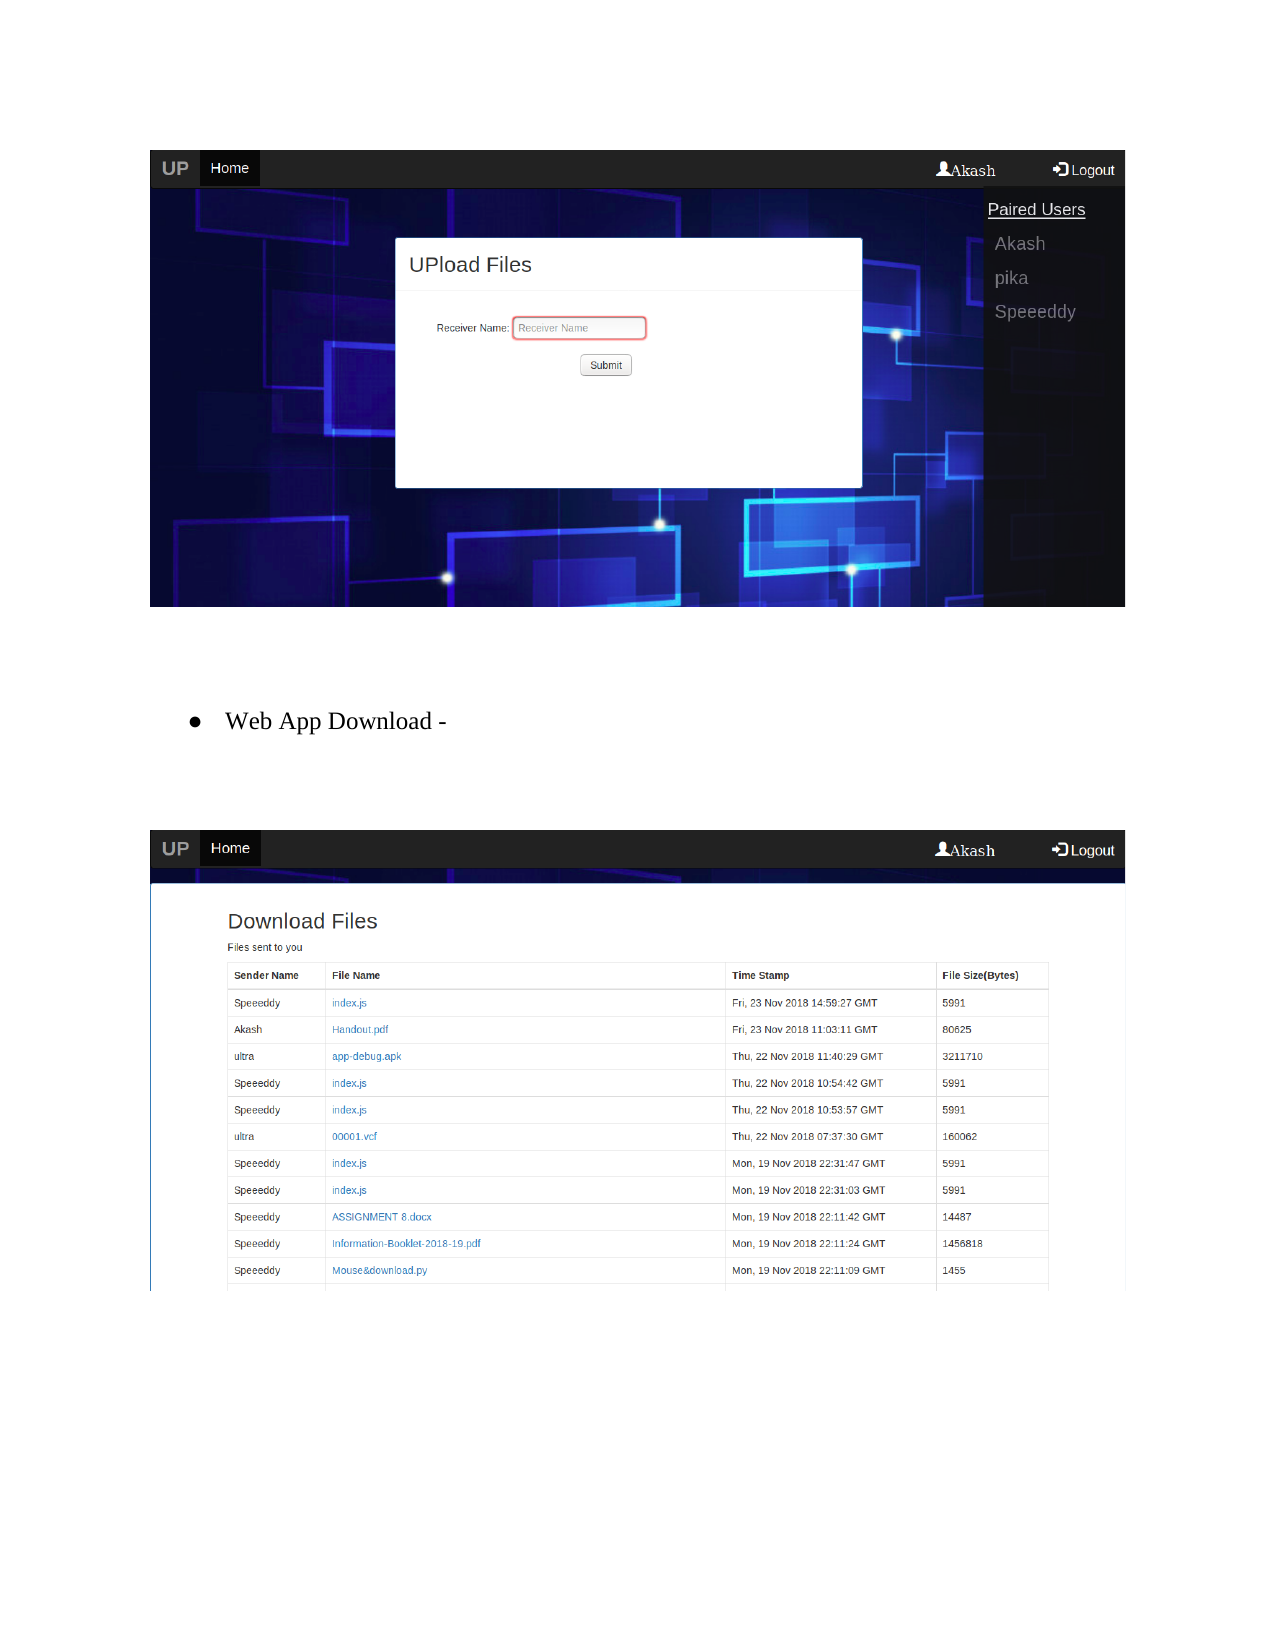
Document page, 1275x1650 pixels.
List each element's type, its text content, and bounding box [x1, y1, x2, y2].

list Web App Download - [187, 706, 1125, 735]
picture [150, 830, 1125, 1291]
picture [150, 150, 1125, 607]
